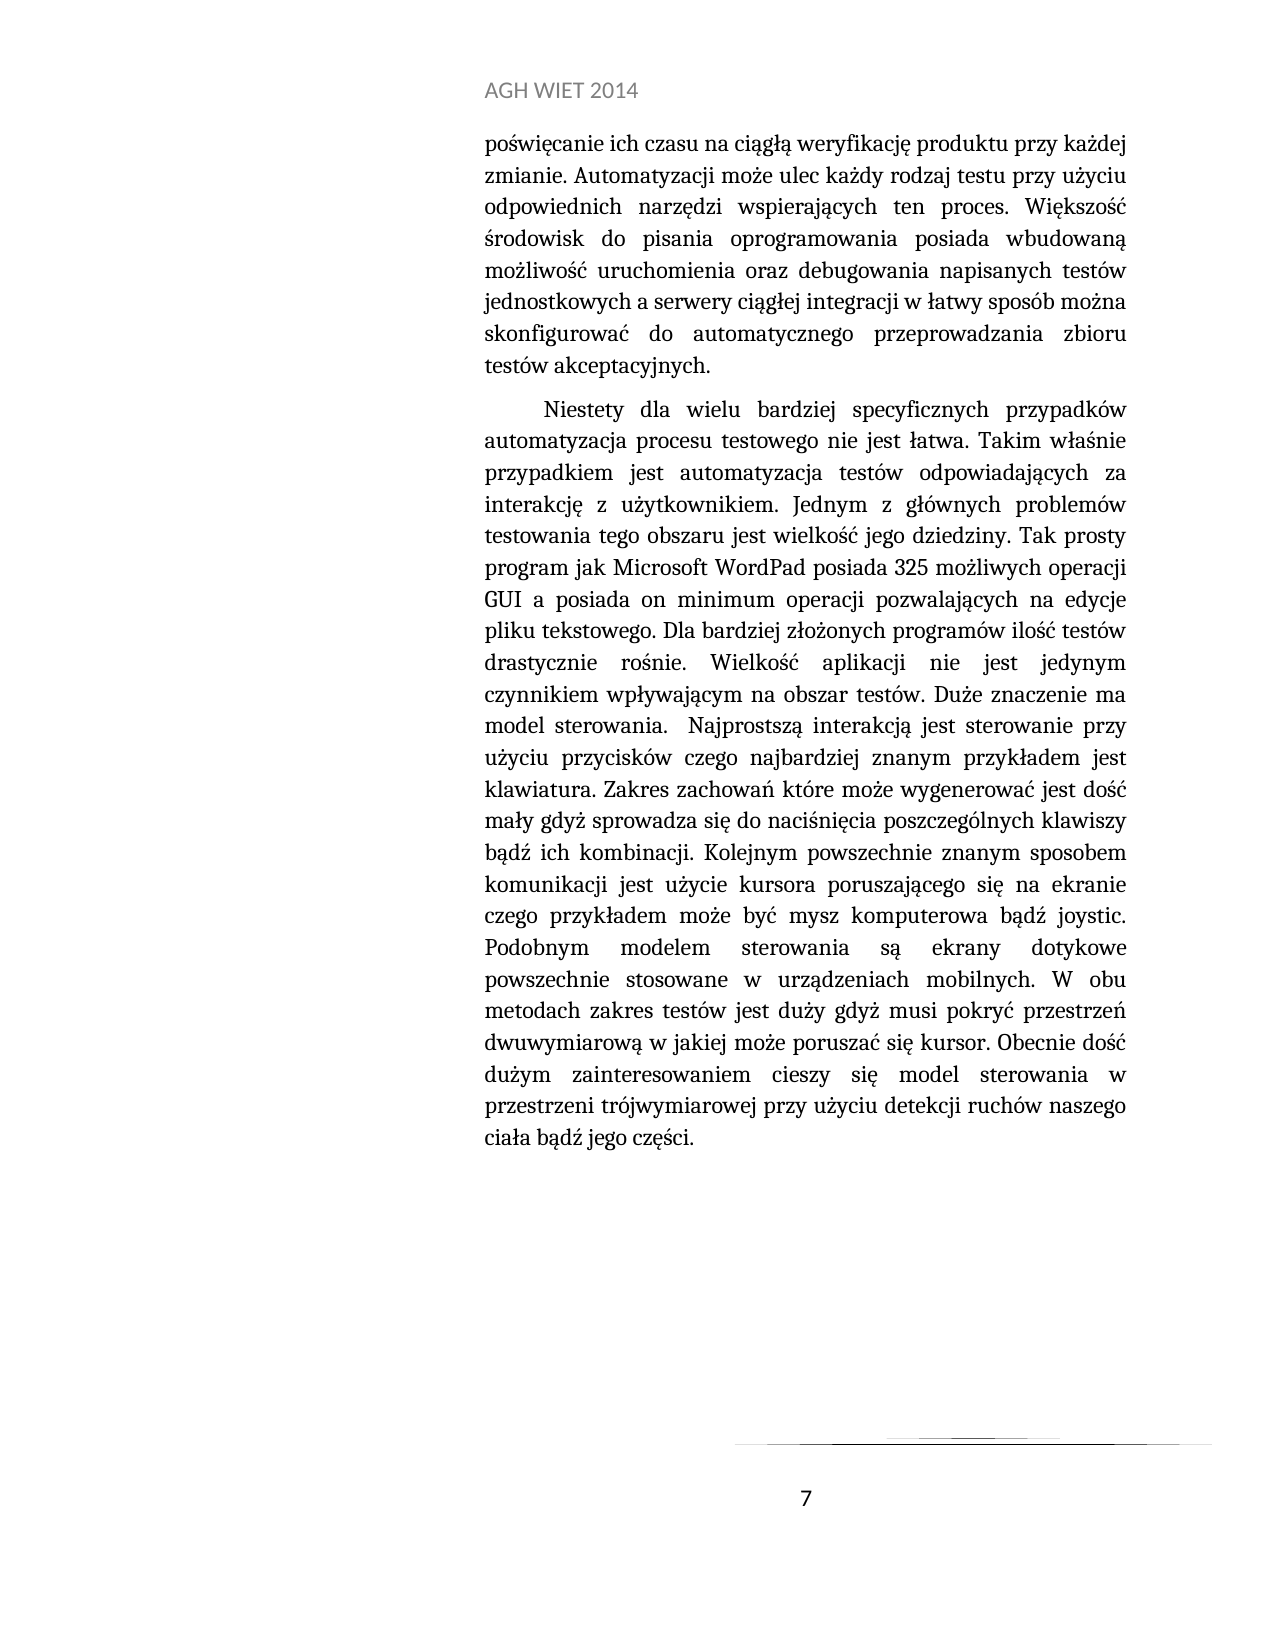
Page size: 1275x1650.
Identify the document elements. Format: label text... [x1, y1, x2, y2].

text Niestety dla wielu bardziej specyficznych przypadków automatyzacja procesu testowego nie jest łatwa. Takim właśnie przypadkiem jest automatyzacja testów odpowiadających za interakcję z użytkownikiem. Jednym z głównych problemów testowania tego obszaru jest wielkość jego dziedziny. Tak prosty program jak Microsoft WordPad posiada 325 możliwych operacji GUI a posiada on minimum operacji pozwalających na edycje pliku tekstowego. Dla bardziej złożonych programów ilość testów drastycznie rośnie. Wielkość aplikacji nie jest jedynym czynnikiem wpływającym na obszar testów. Duże znaczenie ma model sterowania. Najprostszą interakcją jest sterowanie przy użyciu przycisków czego najbardziej znanym przykładem jest klawiatura. Zakres zachowań które może wygenerować jest dość mały gdyż sprowadza się do naciśnięcia poszczególnych klawiszy bądź ich kombinacji. Kolejnym powszechnie znanym sposobem komunikacji jest użycie kursora poruszającego się na ekranie czego przykładem może być mysz komputerowa bądź joystic. Podobnym modelem sterowania są ekrany dotykowe powszechnie stosowane w urządzeniach mobilnych. W obu metodach zakres testów jest duży gdyż musi pokryć przestrzeń dwuwymiarową w jakiej może poruszać się kursor. Obecnie dość dużym zainteresowaniem cieszy się model sterowania w przestrzeni trójwymiarowej przy użyciu detekcji ruchów naszego ciała bądź jego części. [484, 396, 1127, 1152]
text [484, 130, 1127, 379]
